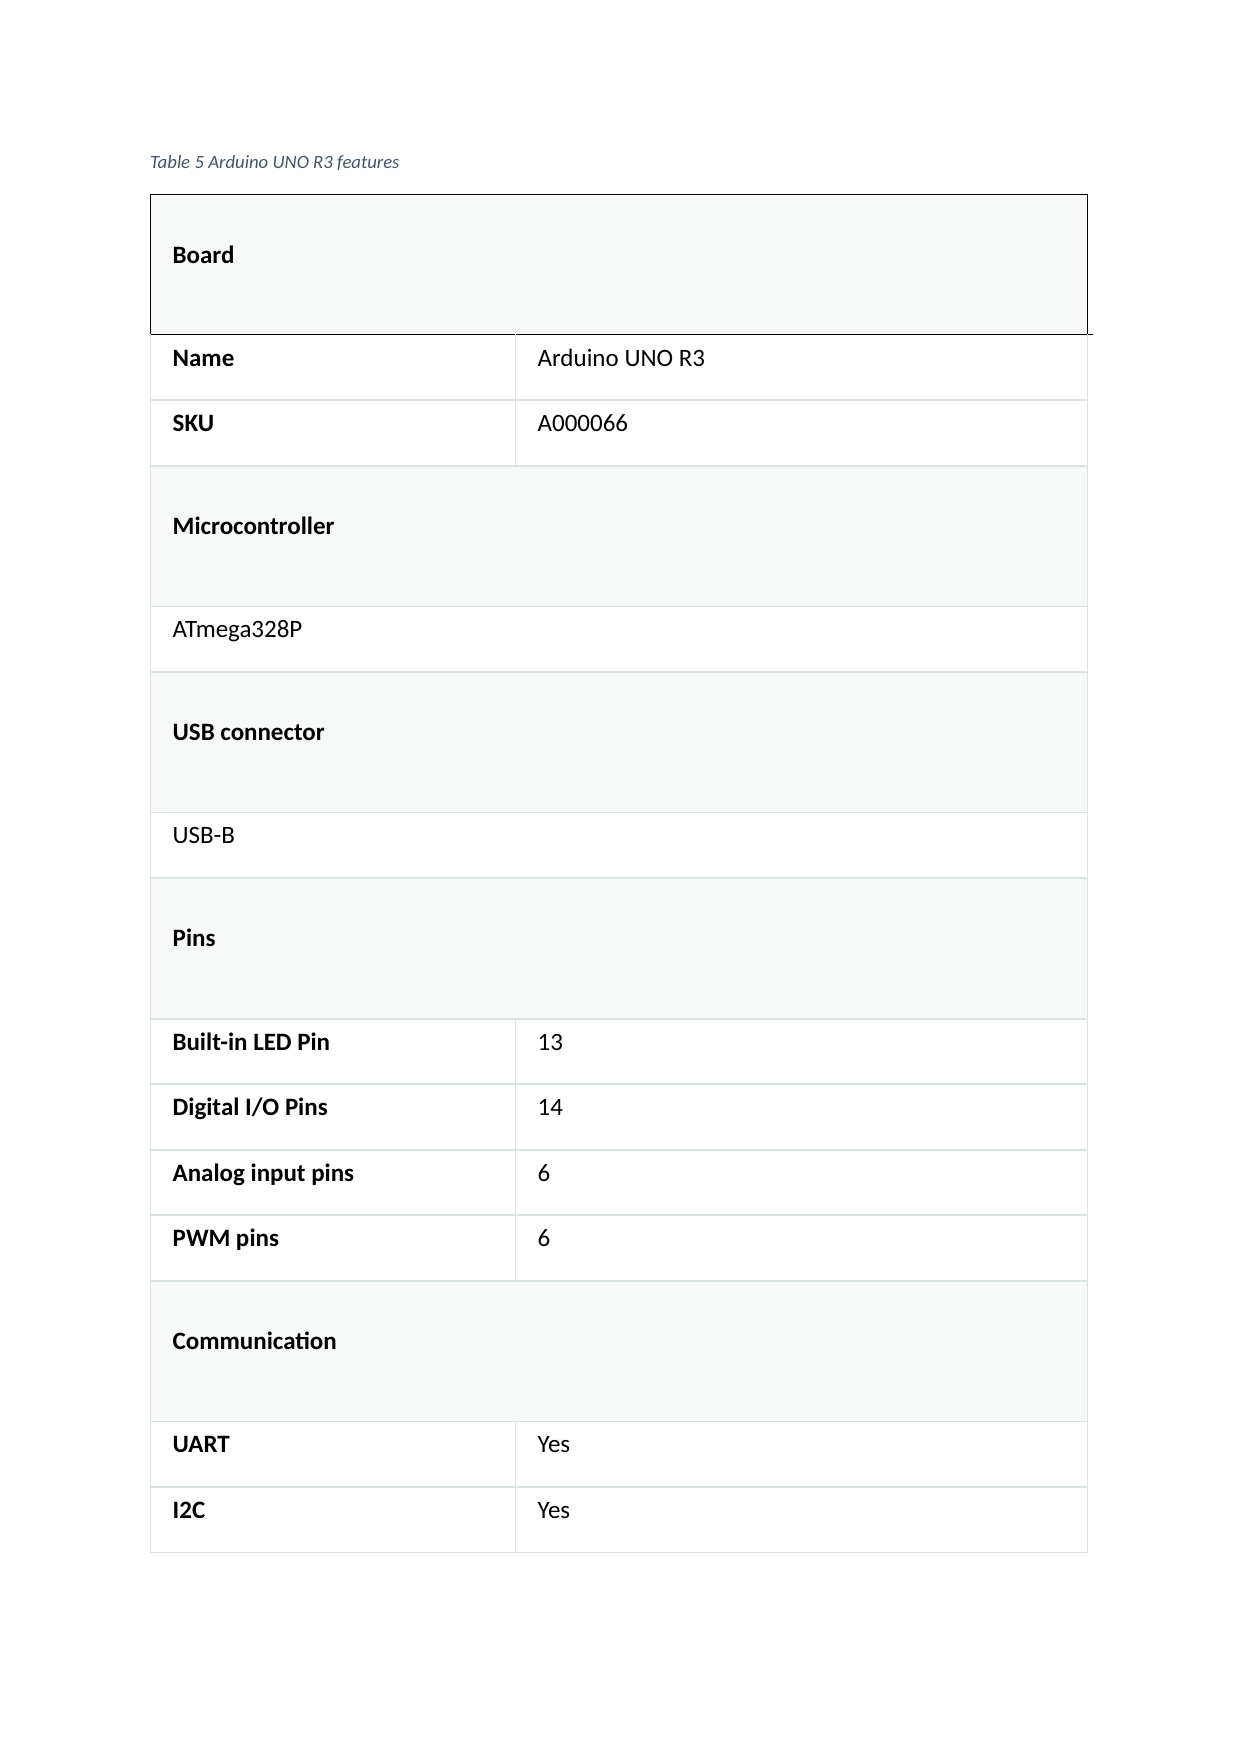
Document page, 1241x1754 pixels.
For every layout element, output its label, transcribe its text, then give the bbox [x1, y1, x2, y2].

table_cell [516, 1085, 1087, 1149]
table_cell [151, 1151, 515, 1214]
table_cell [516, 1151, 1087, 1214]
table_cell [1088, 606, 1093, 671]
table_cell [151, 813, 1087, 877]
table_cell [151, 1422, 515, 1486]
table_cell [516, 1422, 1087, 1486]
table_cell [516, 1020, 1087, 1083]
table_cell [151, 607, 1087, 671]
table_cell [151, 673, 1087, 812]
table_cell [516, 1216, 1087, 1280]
text Table 5 Arduino UNO R3 features [150, 150, 1090, 173]
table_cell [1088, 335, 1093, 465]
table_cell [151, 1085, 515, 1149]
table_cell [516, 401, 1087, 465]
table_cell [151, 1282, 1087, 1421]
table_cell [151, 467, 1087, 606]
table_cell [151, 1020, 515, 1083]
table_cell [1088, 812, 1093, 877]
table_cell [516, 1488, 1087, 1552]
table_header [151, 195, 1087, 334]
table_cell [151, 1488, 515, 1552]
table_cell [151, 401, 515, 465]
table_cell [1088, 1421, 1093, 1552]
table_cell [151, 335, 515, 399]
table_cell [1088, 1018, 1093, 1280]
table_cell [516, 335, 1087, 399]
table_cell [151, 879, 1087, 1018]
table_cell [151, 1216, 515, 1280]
